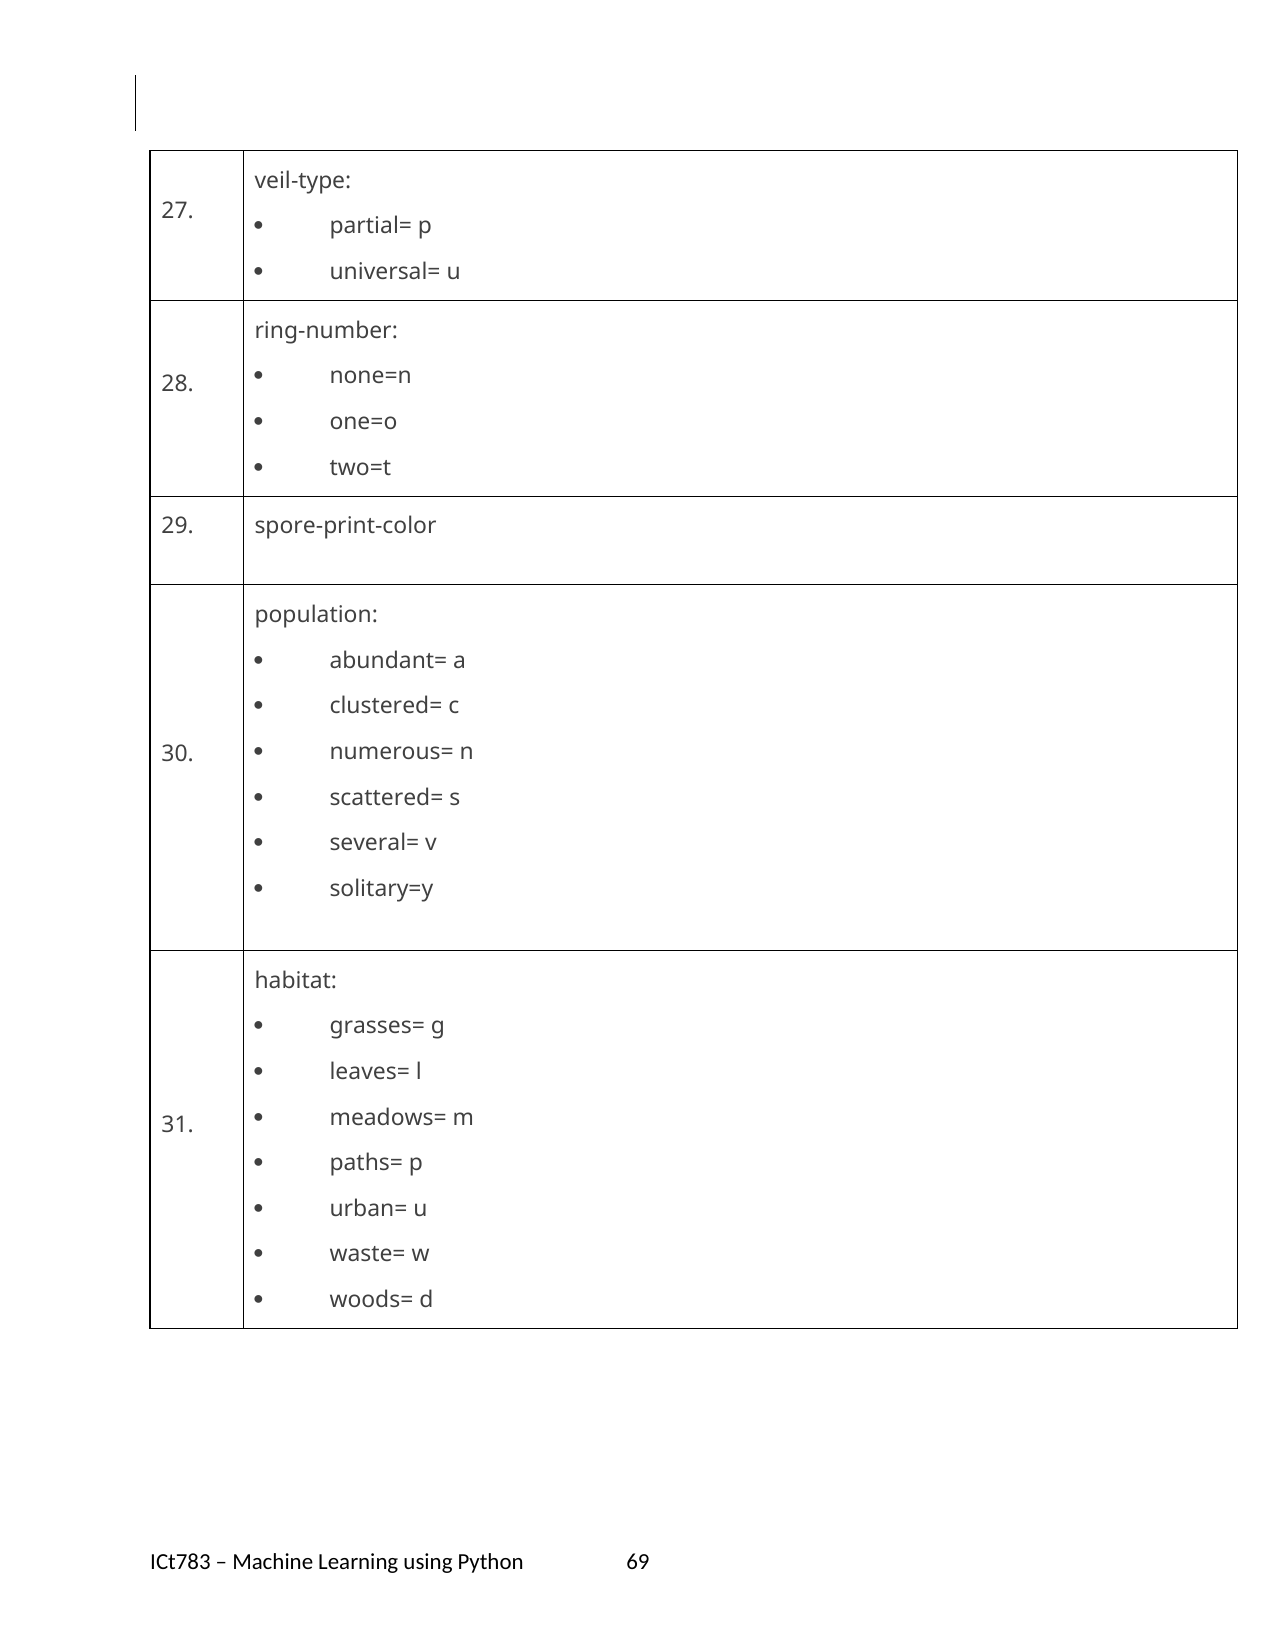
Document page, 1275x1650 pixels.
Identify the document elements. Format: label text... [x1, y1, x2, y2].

table_cell population: abundant= a clustered= c numerous= n scattered= s several= v solitary=y [244, 585, 1237, 950]
table_cell [151, 497, 243, 584]
table_cell spore-print-color [244, 497, 1237, 584]
table_cell [151, 301, 243, 496]
table_cell [151, 585, 243, 950]
table_cell [151, 151, 243, 300]
table_cell veil-type: partial= p universal= u [244, 151, 1237, 300]
table_cell habitat: grasses= g leaves= l meadows= m paths= p urban= u waste= w woods= d [244, 951, 1237, 1328]
table_cell ring-number: none=n one=o two=t [244, 301, 1237, 496]
table_cell [151, 951, 243, 1328]
